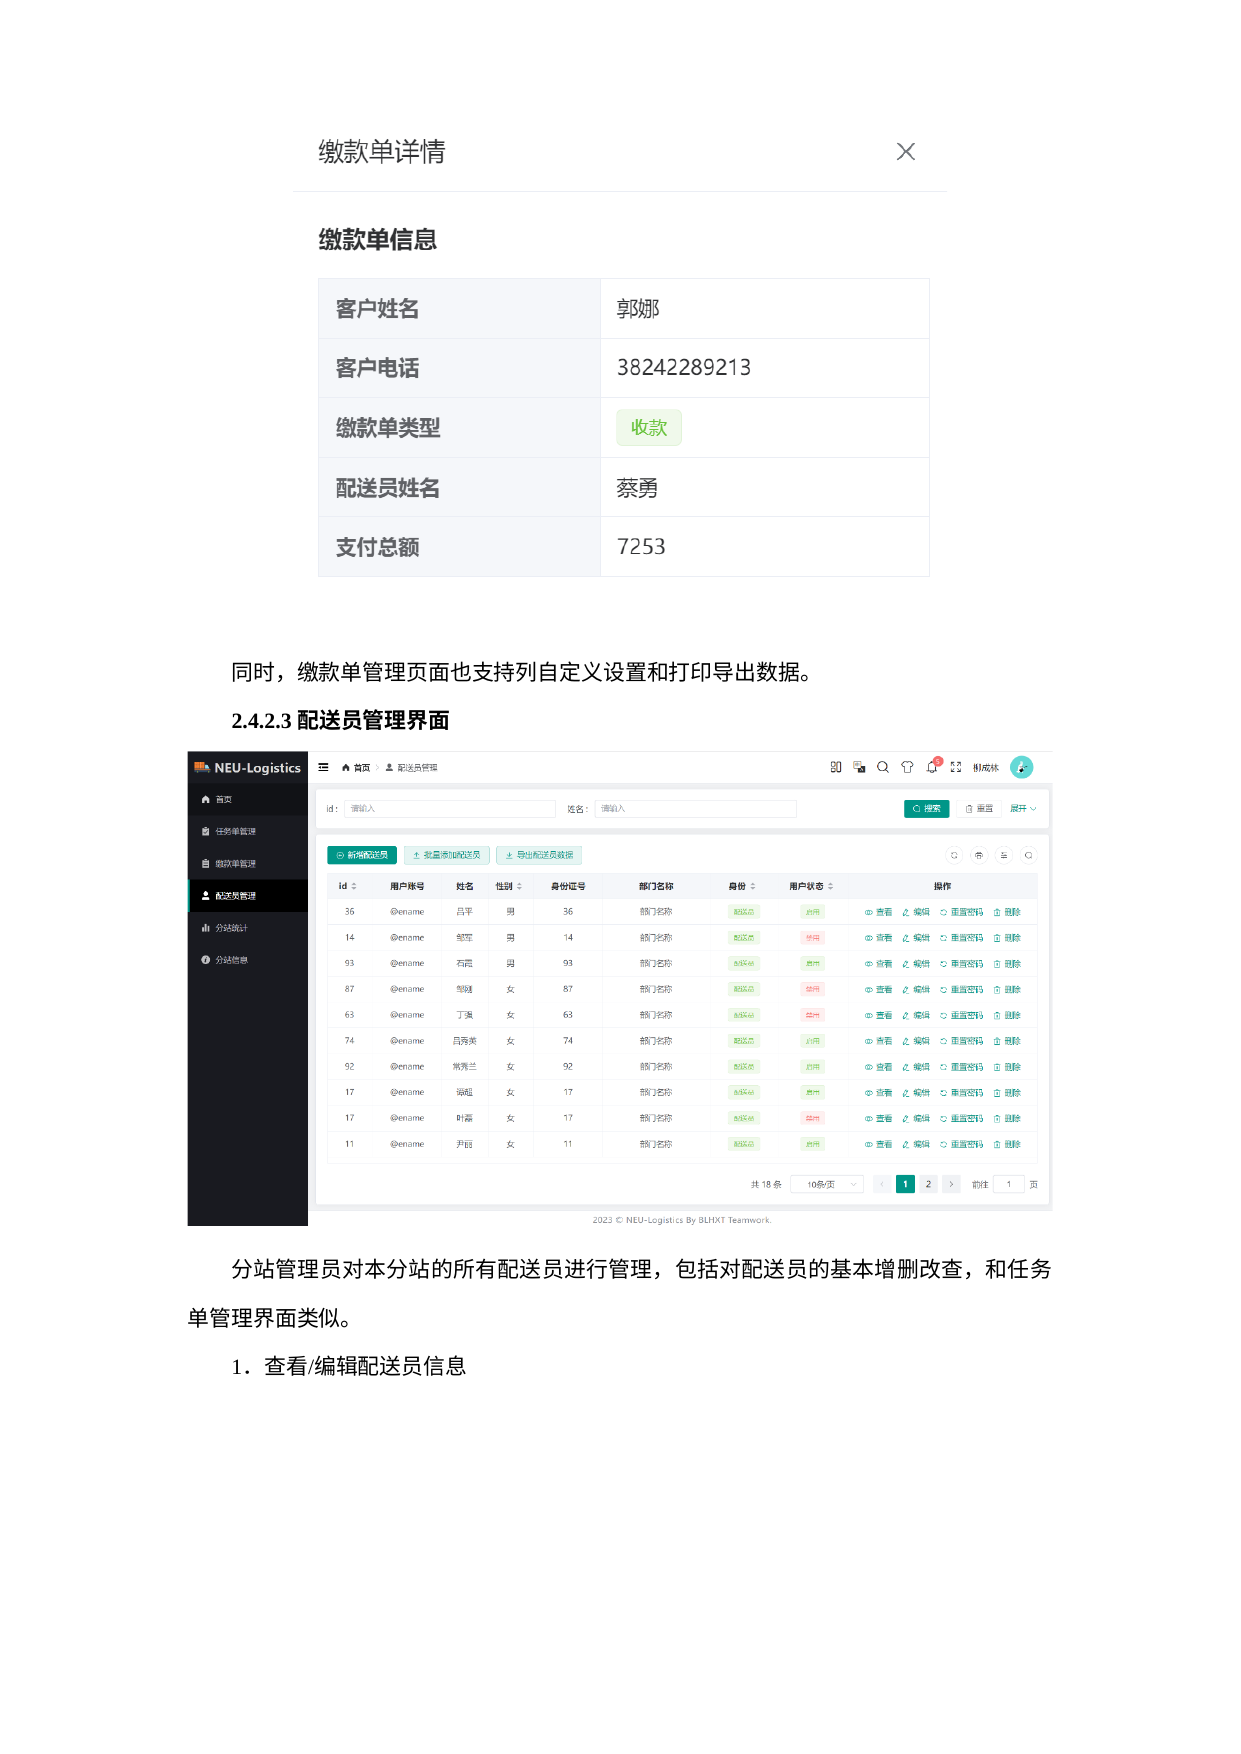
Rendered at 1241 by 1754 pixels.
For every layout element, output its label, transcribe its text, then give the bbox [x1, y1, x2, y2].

text 2.4.2.3 配送员管理界面 [187, 703, 1053, 736]
picture [187, 751, 1053, 1226]
text 1．查看/编辑配送员信息 [187, 1348, 1053, 1381]
picture [293, 122, 948, 629]
text 同时，缴款单管理页面也支持列自定义设置和打印导出数据。 [187, 655, 1053, 687]
text 分站管理员对本分站的所有配送员进行管理，包括对配送员的基本增删改查，和任务单管理界面类似。 [187, 1251, 1053, 1333]
